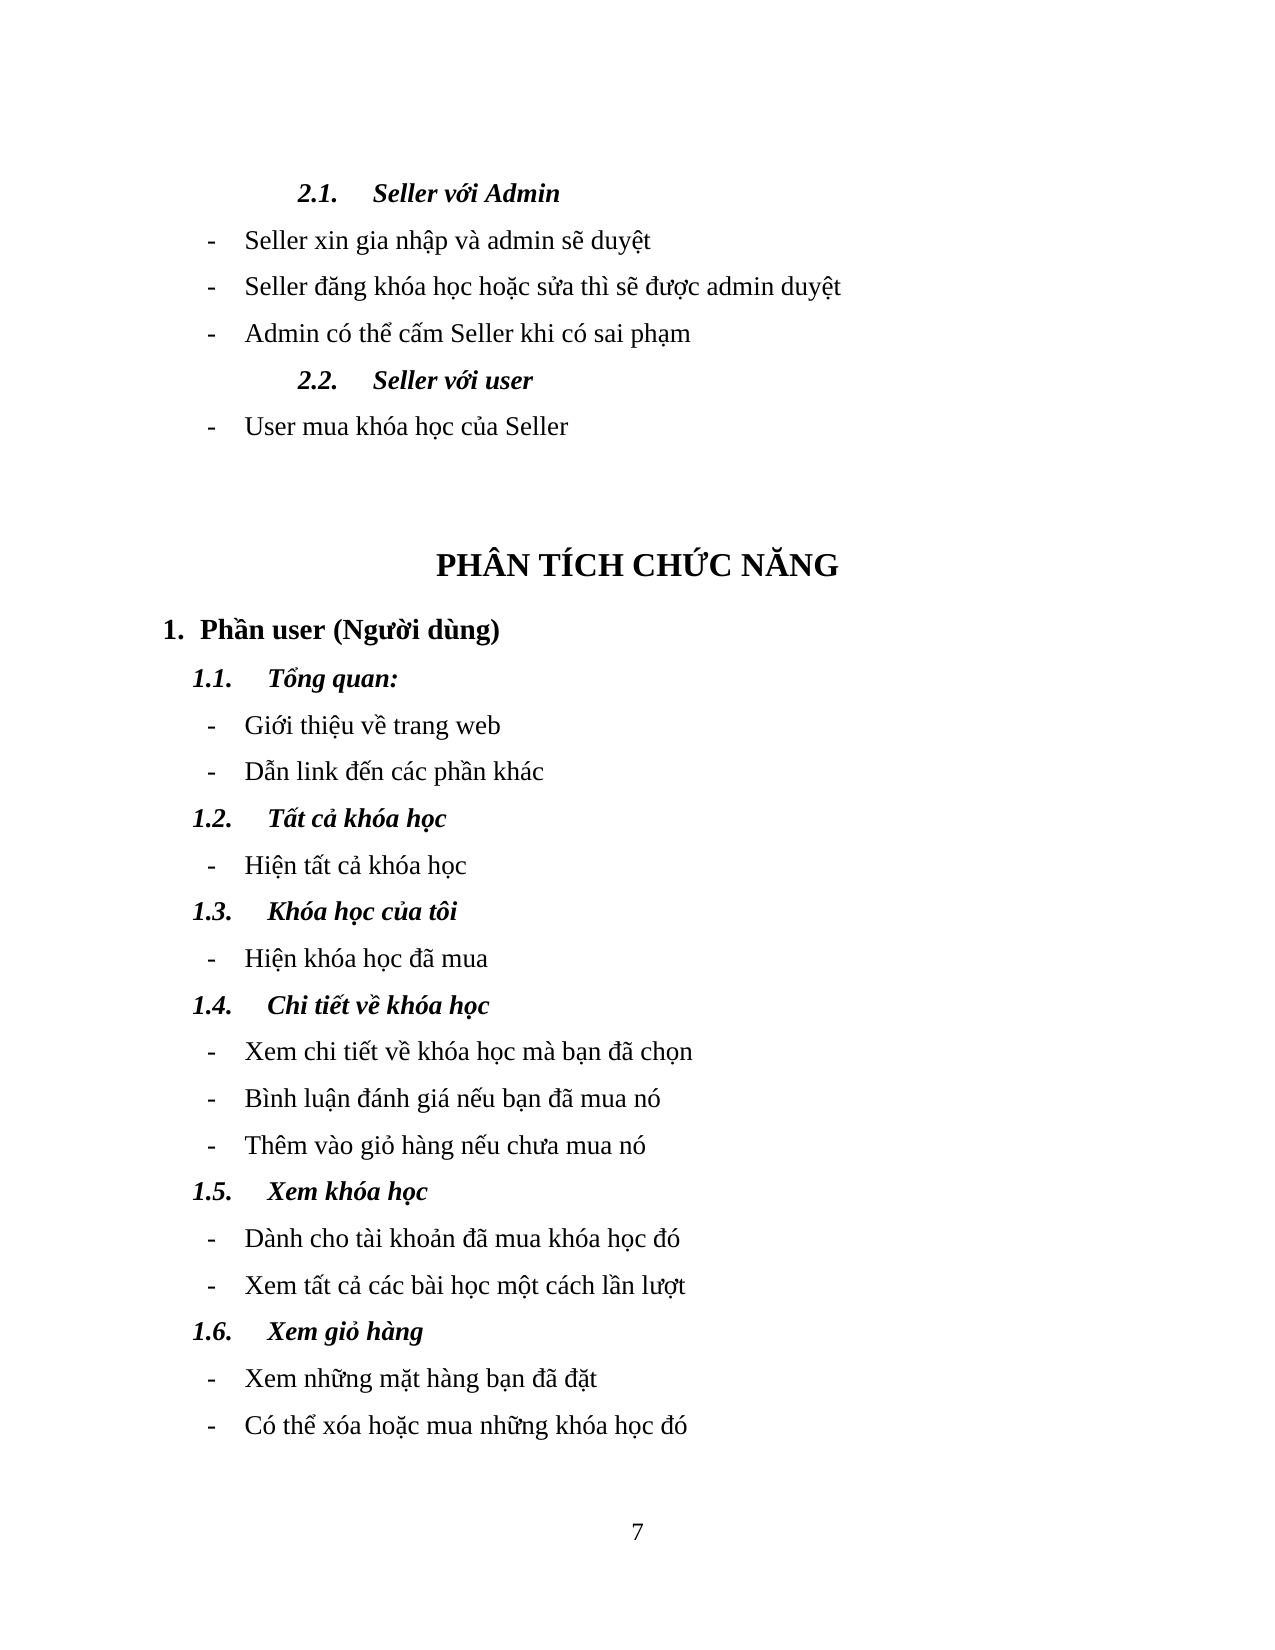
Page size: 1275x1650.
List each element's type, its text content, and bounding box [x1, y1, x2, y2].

list Dẫn link đến các phần khác [207, 756, 1127, 787]
list Giới thiệu về trang web [207, 709, 1127, 740]
list Phần user (Người dùng) [162, 612, 1127, 645]
list Tổng quan: [192, 662, 1127, 693]
subtitle PHÂN TÍCH CHỨC NĂNG [148, 546, 1127, 584]
list Hiện khóa học đã mua [207, 942, 1127, 973]
list Khóa học của tôi [192, 896, 1127, 927]
list Hiện tất cả khóa học [207, 849, 1127, 880]
list Seller với user [298, 364, 1127, 395]
list User mua khóa học của Seller [207, 411, 1127, 442]
list Thêm vào giỏ hàng nếu chưa mua nó [207, 1129, 1127, 1160]
list Xem tất cả các bài học một cách lần lượt [207, 1269, 1127, 1300]
list Có thể xóa hoặc mua những khóa học đó [207, 1409, 1127, 1440]
list Xem chi tiết về khóa học mà bạn đã chọn [207, 1036, 1127, 1067]
list Xem giỏ hàng [192, 1316, 1127, 1347]
list Xem những mặt hàng bạn đã đặt [207, 1362, 1127, 1393]
list Admin có thể cấm Seller khi có sai phạm [207, 317, 1127, 348]
list Seller đăng khóa học hoặc sửa thì sẽ được admin duyệt [207, 271, 1127, 302]
list Seller xin gia nhập và admin sẽ duyệt [207, 224, 1127, 255]
list Seller với Admin [298, 177, 1127, 208]
list Chi tiết về khóa học [192, 989, 1127, 1020]
list Bình luận đánh giá nếu bạn đã mua nó [207, 1082, 1127, 1113]
list Tất cả khóa học [192, 802, 1127, 833]
list Xem khóa học [192, 1176, 1127, 1207]
list Dành cho tài khoản đã mua khóa học đó [207, 1222, 1127, 1253]
